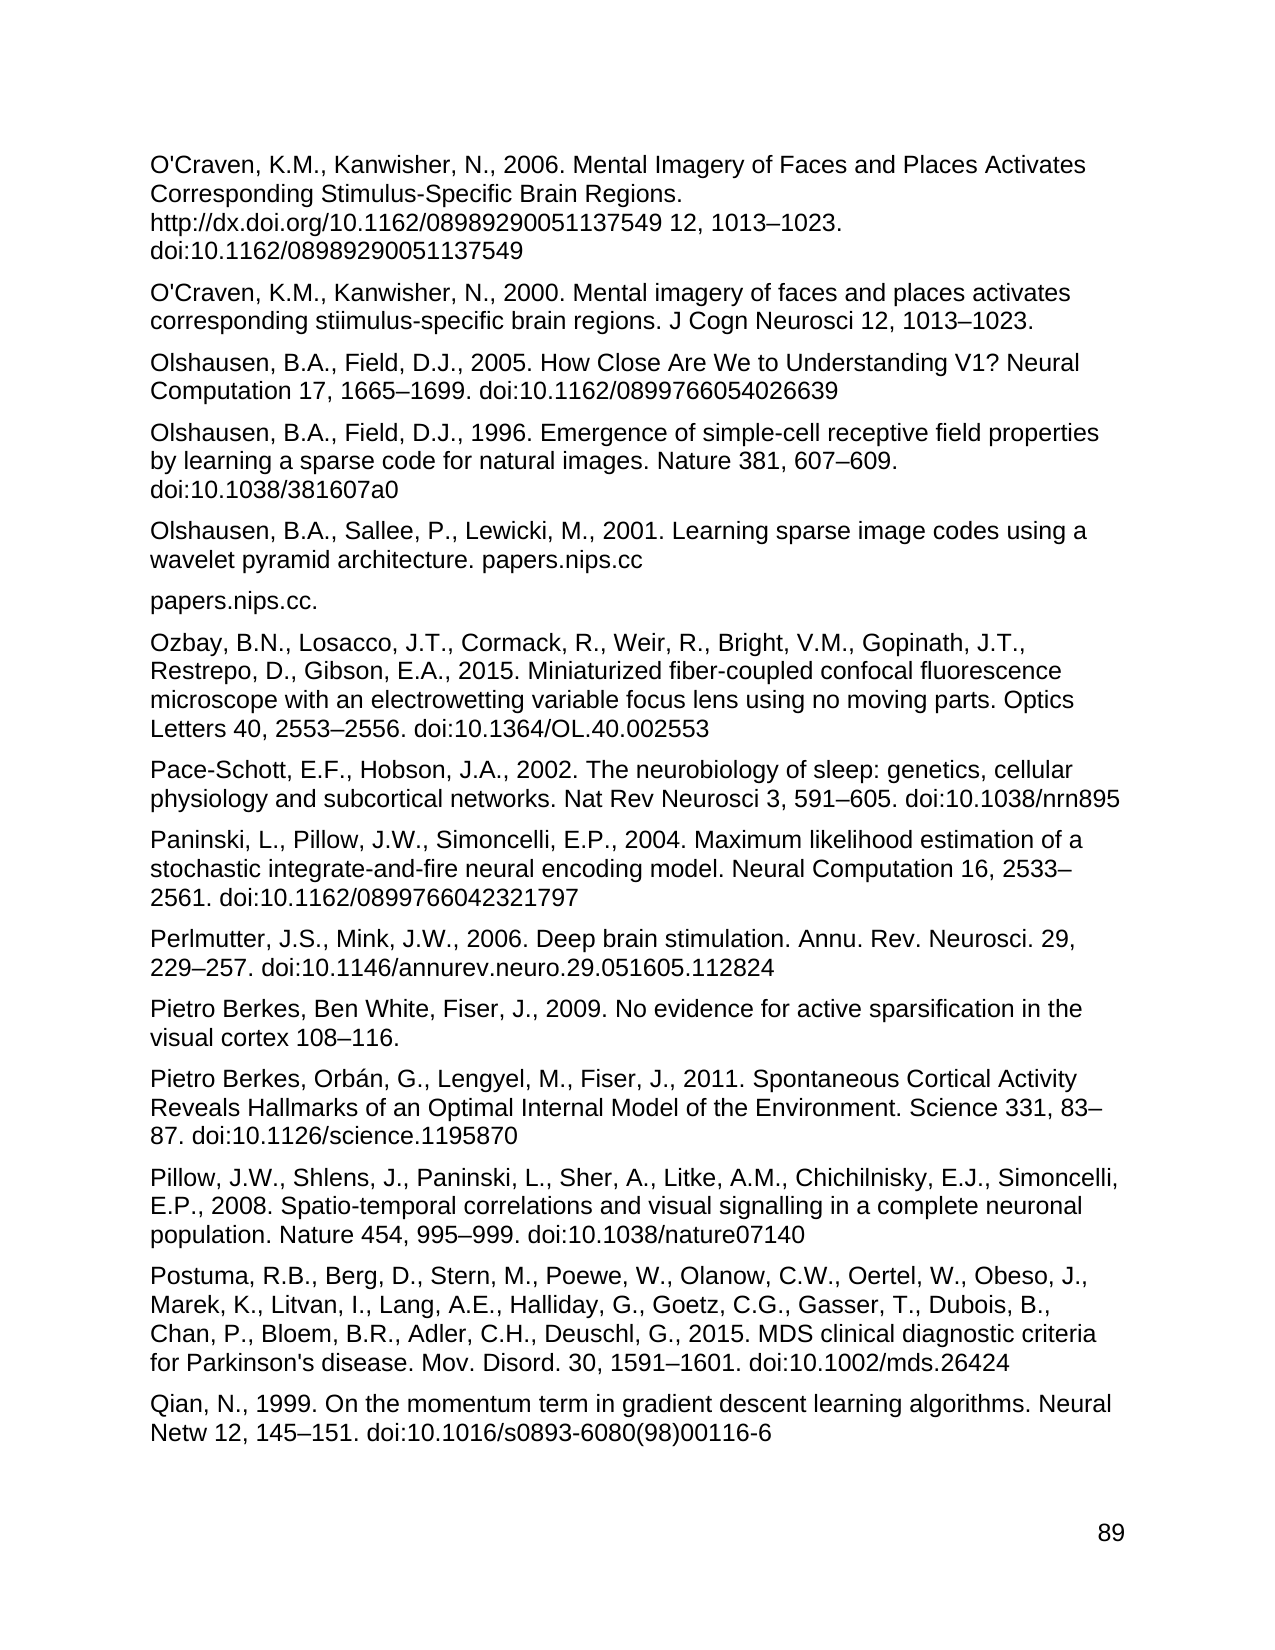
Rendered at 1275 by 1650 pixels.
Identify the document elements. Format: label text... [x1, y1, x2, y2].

text Ozbay, B.N., Losacco, J.T., Cormack, R., Weir, R., Bright, V.M., Gopinath, J.T., Restrepo, D., Gibson, E.A., 2015. Miniaturized fiber-coupled confocal fluorescence microscope with an electrowetting variable focus lens using no moving parts. Optics Letters 40, 2553–2556. doi:10.1364/OL.40.002553 [150, 627, 1125, 742]
text Pace-Schott, E.F., Hobson, J.A., 2002. The neurobiology of sleep: genetics, cellular physiology and subcortical networks. Nat Rev Neurosci 3, 591–605. doi:10.1038/nrn895 [150, 755, 1125, 812]
text O'Craven, K.M., Kanwisher, N., 2006. Mental Imagery of Faces and Places Activates Corresponding Stimulus-Specific Brain Regions. http://dx.doi.org/10.1162/08989290051137549 12, 1013–1023. doi:10.1162/08989290051137549 [150, 150, 1125, 265]
text Pietro Berkes, Ben White, Fiser, J., 2009. No evidence for active sparsification in the visual cortex 108–116. [150, 994, 1125, 1051]
text Olshausen, B.A., Field, D.J., 1996. Emergence of simple-cell receptive field properties by learning a sparse code for natural images. Nature 381, 607–609. doi:10.1038/381607a0 [150, 417, 1125, 504]
text Pietro Berkes, Orbán, G., Lengyel, M., Fiser, J., 2011. Spontaneous Cortical Activity Reveals Hallmarks of an Optimal Internal Model of the Environment. Science 331, 83–87. doi:10.1126/science.1195870 [150, 1064, 1125, 1150]
text Postuma, R.B., Berg, D., Stern, M., Poewe, W., Olanow, C.W., Oertel, W., Obeso, J., Marek, K., Litvan, I., Lang, A.E., Halliday, G., Goetz, C.G., Gasser, T., Dubois, B., Chan, P., Bloem, B.R., Adler, C.H., Deuschl, G., 2015. MDS clinical diagnostic criteria for Parkinson's disease. Mov. Disord. 30, 1591–1601. doi:10.1002/mds.26424 [150, 1261, 1125, 1376]
text Olshausen, B.A., Field, D.J., 2005. How Close Are We to Understanding V1? Neural Computation 17, 1665–1699. doi:10.1162/0899766054026639 [150, 347, 1125, 405]
text Paninski, L., Pillow, J.W., Simoncelli, E.P., 2004. Maximum likelihood estimation of a stochastic integrate-and-fire neural encoding model. Neural Computation 16, 2533–2561. doi:10.1162/0899766042321797 [150, 825, 1125, 911]
text Pillow, J.W., Shlens, J., Paninski, L., Sher, A., Litke, A.M., Chichilnisky, E.J., Simoncelli, E.P., 2008. Spatio-temporal correlations and visual signalling in a complete neuronal population. Nature 454, 995–999. doi:10.1038/nature07140 [150, 1162, 1125, 1249]
text Qian, N., 1999. On the momentum term in gradient descent learning algorithms. Neural Netw 12, 145–151. doi:10.1016/s0893-6080(98)00116-6 [150, 1389, 1125, 1446]
text Olshausen, B.A., Sallee, P., Lewicki, M., 2001. Learning sparse image codes using a wavelet pyramid architecture. papers.nips.cc [150, 516, 1125, 574]
text papers.nips.cc. [150, 586, 1125, 615]
text O'Craven, K.M., Kanwisher, N., 2000. Mental imagery of faces and places activates corresponding stiimulus-specific brain regions. J Cogn Neurosci 12, 1013–1023. [150, 277, 1125, 335]
text Perlmutter, J.S., Mink, J.W., 2006. Deep brain stimulation. Annu. Rev. Neurosci. 29, 229–257. doi:10.1146/annurev.neuro.29.051605.112824 [150, 924, 1125, 981]
